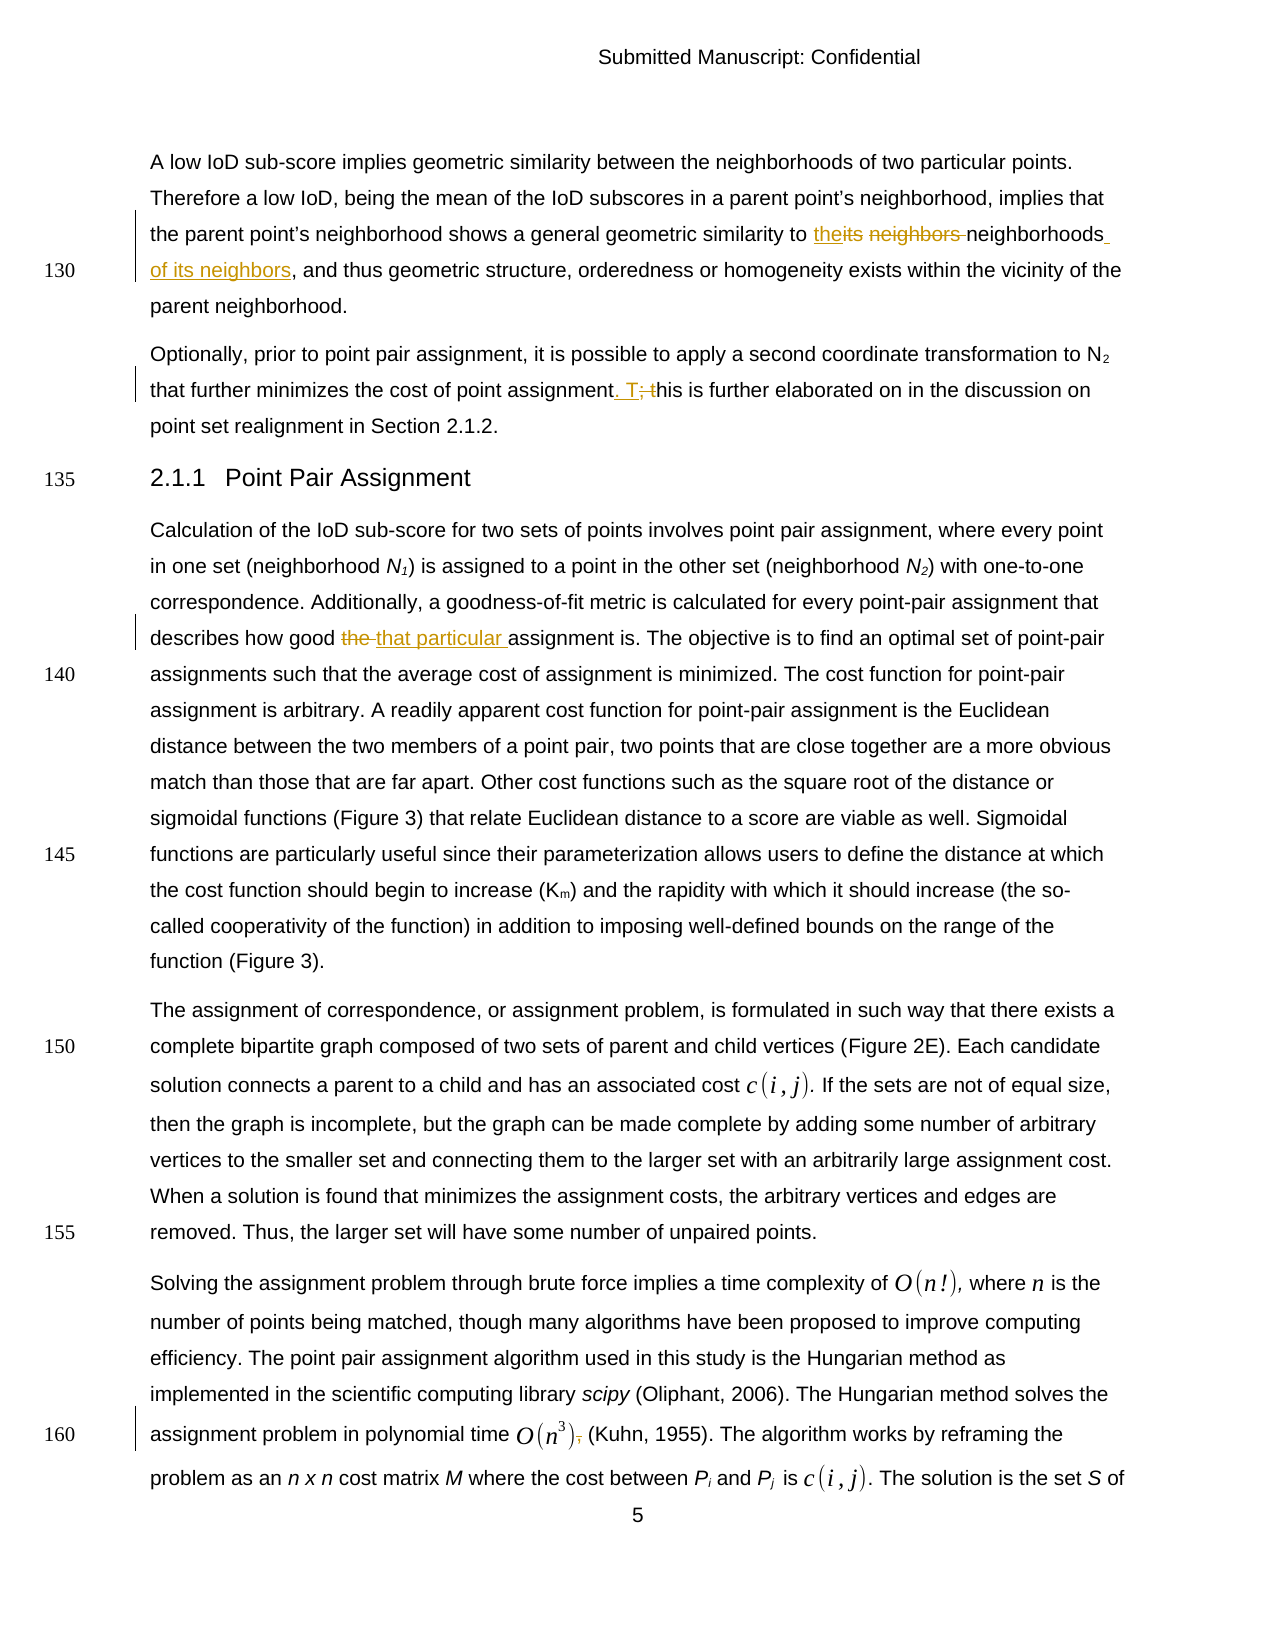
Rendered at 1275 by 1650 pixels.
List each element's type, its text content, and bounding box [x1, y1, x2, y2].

text Calculation of the IoD sub-score for two sets of points involves point pair assignment, where every point in one set (neighborhood N1) is assigned to a point in the other set (neighborhood N2) with one-to-one correspondence. Additionally, a goodness-of-fit metric is calculated for every point-pair assignment that describes how good assignment is. The objective is to find an optimal set of point-pair assignments such that the average cost of assignment is minimized. The cost function for point-pair assignment is arbitrary. A readily apparent cost function for point-pair assignment is the Euclidean distance between the two members of a point pair, two points that are close together are a more obvious match than those that are far apart. Other cost functions such as the square root of the distance or sigmoidal functions (Figure 3) that relate Euclidean distance to a score are viable as well. Sigmoidal functions are particularly useful since their parameterization allows users to define the distance at which the cost function should begin to increase (Km) and the rapidity with which it should increase (the so-called cooperativity of the function) in addition to imposing well-defined bounds on the range of the function (Figure 3). [150, 518, 1125, 973]
text A low IoD sub-score implies geometric similarity between the neighborhoods of two particular points. Therefore a low IoD, being the mean of the IoD subscores in a parent point’s neighborhood, implies that the parent point’s neighborhood shows a general geometric similarity to neighborhoods, and thus geometric structure, orderedness or homogeneity exists within the vicinity of the parent neighborhood. [150, 150, 1125, 318]
text The assignment of correspondence, or assignment problem, is formulated in such way that there exists a complete bipartite graph composed of two sets of parent and child vertices (Figure 2E). Each candidate solution connects a parent to a child and has an associated cost . If the sets are not of equal size, then the graph is incomplete, but the graph can be made complete by adding some number of arbitrary vertices to the smaller set and connecting them to the larger set with an arbitrarily large assignment cost. When a solution is found that minimizes the assignment costs, the arbitrary vertices and edges are removed. Thus, the larger set will have some number of unpaired points. [150, 998, 1125, 1243]
subtitle Point Pair Assignment [150, 462, 1125, 491]
text Optionally, prior to point pair assignment, it is possible to apply a second coordinate transformation to N2 that further minimizes the cost of point assignmenthis is further elaborated on in the discussion on point set realignment in Section 2.1.2. [150, 342, 1125, 438]
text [150, 1268, 1125, 1493]
